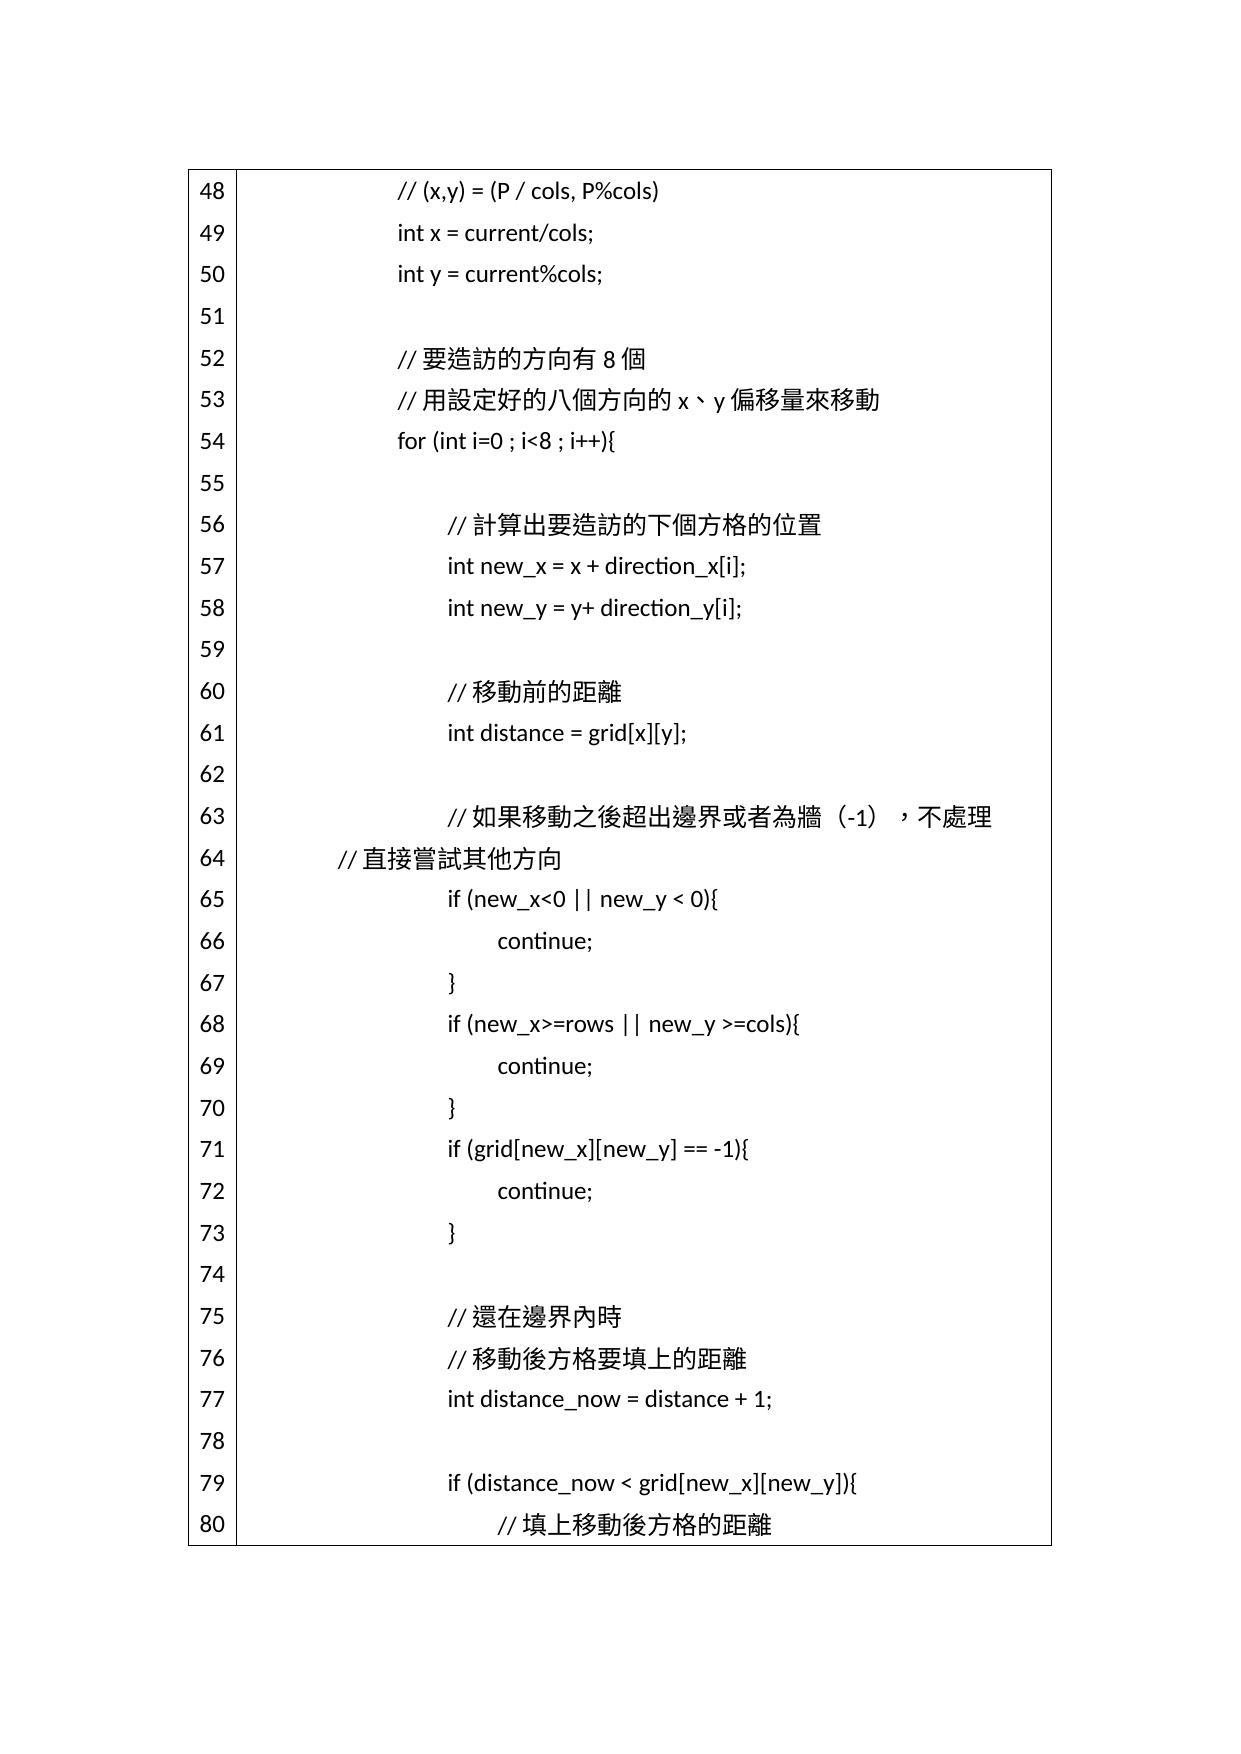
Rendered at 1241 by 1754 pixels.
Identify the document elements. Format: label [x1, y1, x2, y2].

table_cell [237, 170, 1051, 1545]
table_cell [189, 170, 236, 1545]
